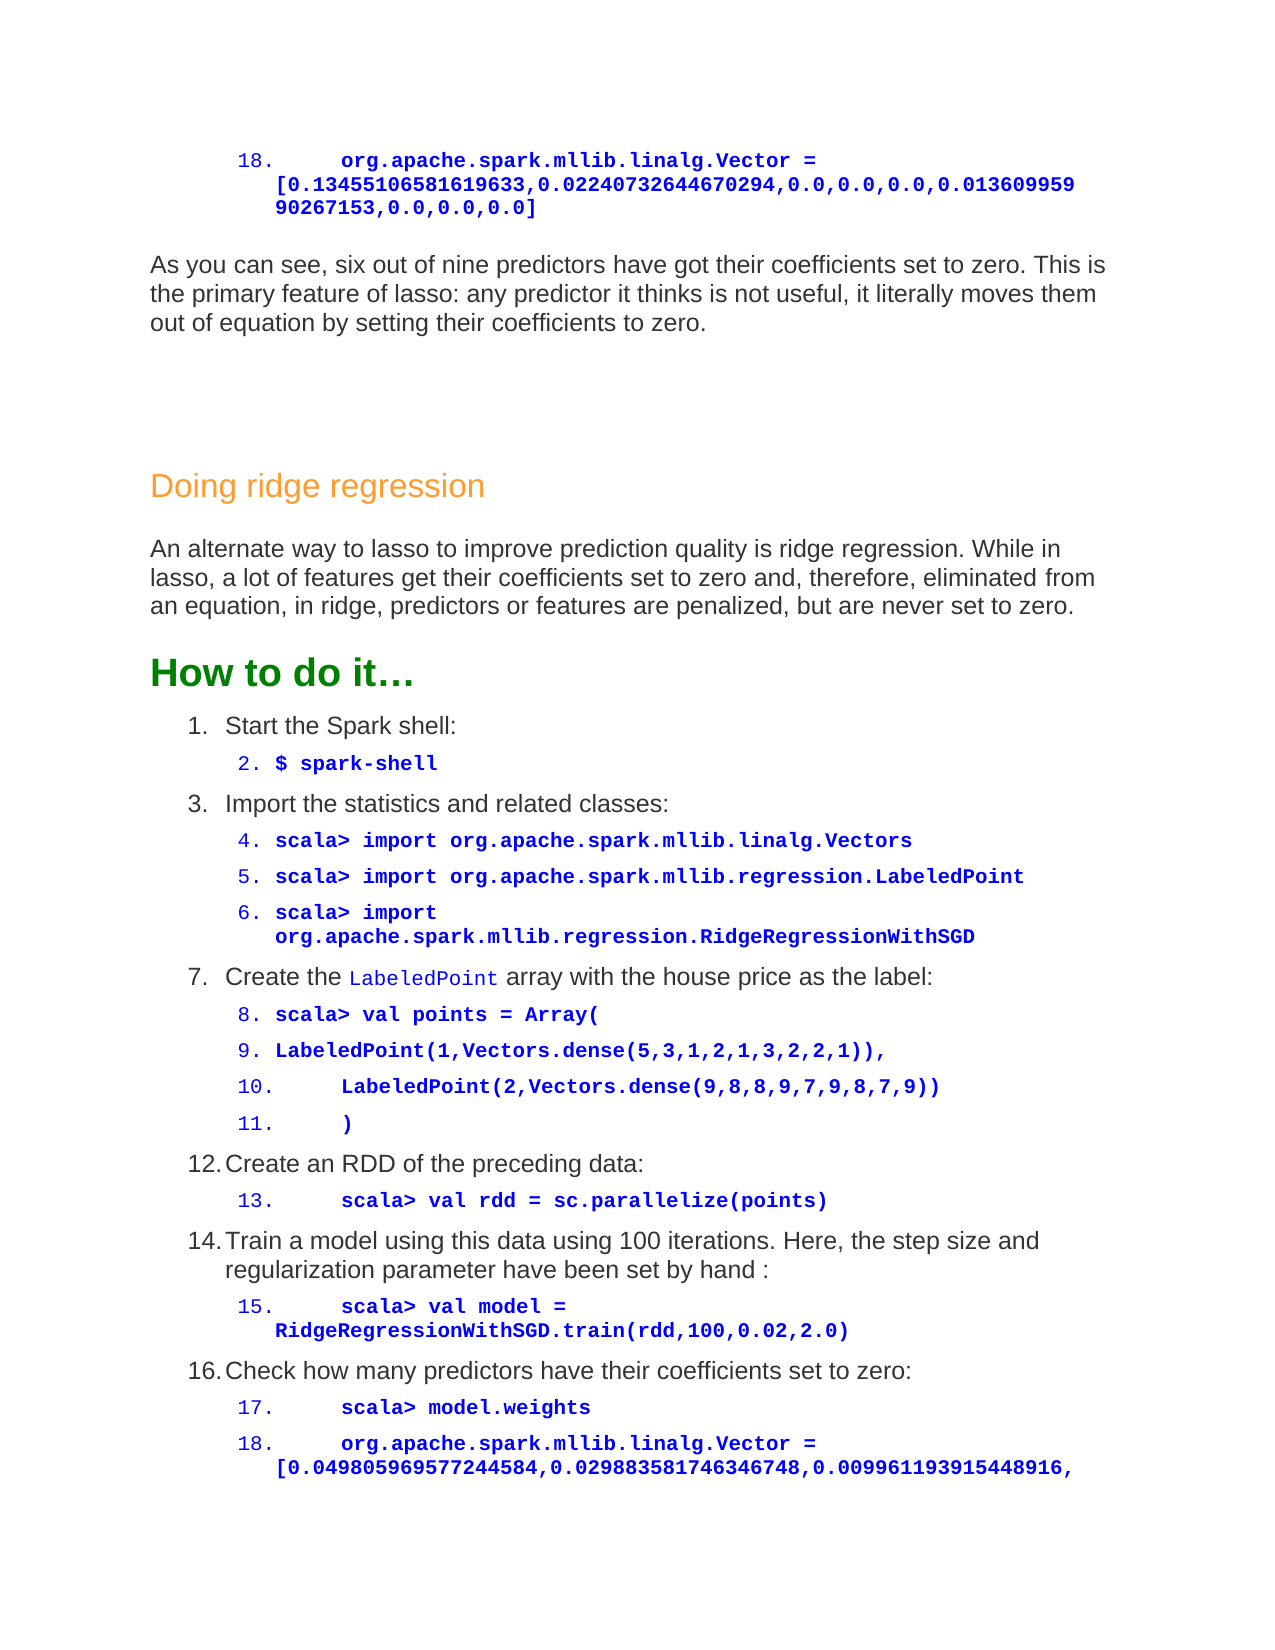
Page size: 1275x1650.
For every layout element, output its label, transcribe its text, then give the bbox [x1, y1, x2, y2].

list scala> val model = RidgeRegressionWithSGD.train(rdd,100,0.02,2.0) [237, 1296, 1075, 1343]
list scala> import org.apache.spark.mllib.regression.RidgeRegressionWithSGD [237, 902, 1075, 949]
list Check how many predictors have their coefficients set to zero: [187, 1356, 1125, 1385]
list Import the statistics and related classes: [187, 789, 1125, 817]
list scala> val points = Array( [237, 1004, 1075, 1028]
list $ spark-shell [237, 752, 1075, 776]
list org.apache.spark.mllib.linalg.Vector = [0.13455106581619633,0.02240732644670294,0.0,0.0,0.0,0.01360995990267153,0.0,0.0,0.0] [237, 150, 1075, 221]
list Create the LabeledPoint array with the house price as the label: [187, 962, 1125, 992]
list LabeledPoint(2,Vectors.dense(9,8,8,9,7,9,8,7,9)) [237, 1076, 1075, 1100]
list Create an RDD of the preceding data: [187, 1149, 1125, 1177]
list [237, 1433, 1075, 1481]
subtitle Doing ridge regression [150, 466, 1125, 504]
list scala> model.weights [237, 1397, 1075, 1421]
text As you can see, six out of nine predictors have got their coefficients set to zero. This is the primary feature of lasso: any predictor it thinks is not useful, it literally moves them out of equation by setting their coefficients to zero. [150, 250, 1125, 336]
list LabeledPoint(1,Vectors.dense(5,3,1,2,1,3,2,2,1)), [237, 1040, 1075, 1064]
list Start the Spark shell: [187, 711, 1125, 740]
list scala> val rdd = sc.parallelize(points) [237, 1190, 1075, 1214]
list scala> import org.apache.spark.mllib.regression.LabeledPoint [237, 866, 1075, 890]
text An alternate way to lasso to improve prediction quality is ridge regression. While in lasso, a lot of features get their coefficients set to zero and, therefore, eliminated from an equation, in ridge, predictors or features are penalized, but are never set to zero. [150, 534, 1125, 620]
list Train a model using this data using 100 iterations. Here, the step size and regularization parameter have been set by hand : [187, 1226, 1125, 1284]
list scala> import org.apache.spark.mllib.linalg.Vectors [237, 830, 1075, 853]
subtitle How to do it… [150, 649, 1125, 695]
list ) [237, 1113, 1075, 1136]
